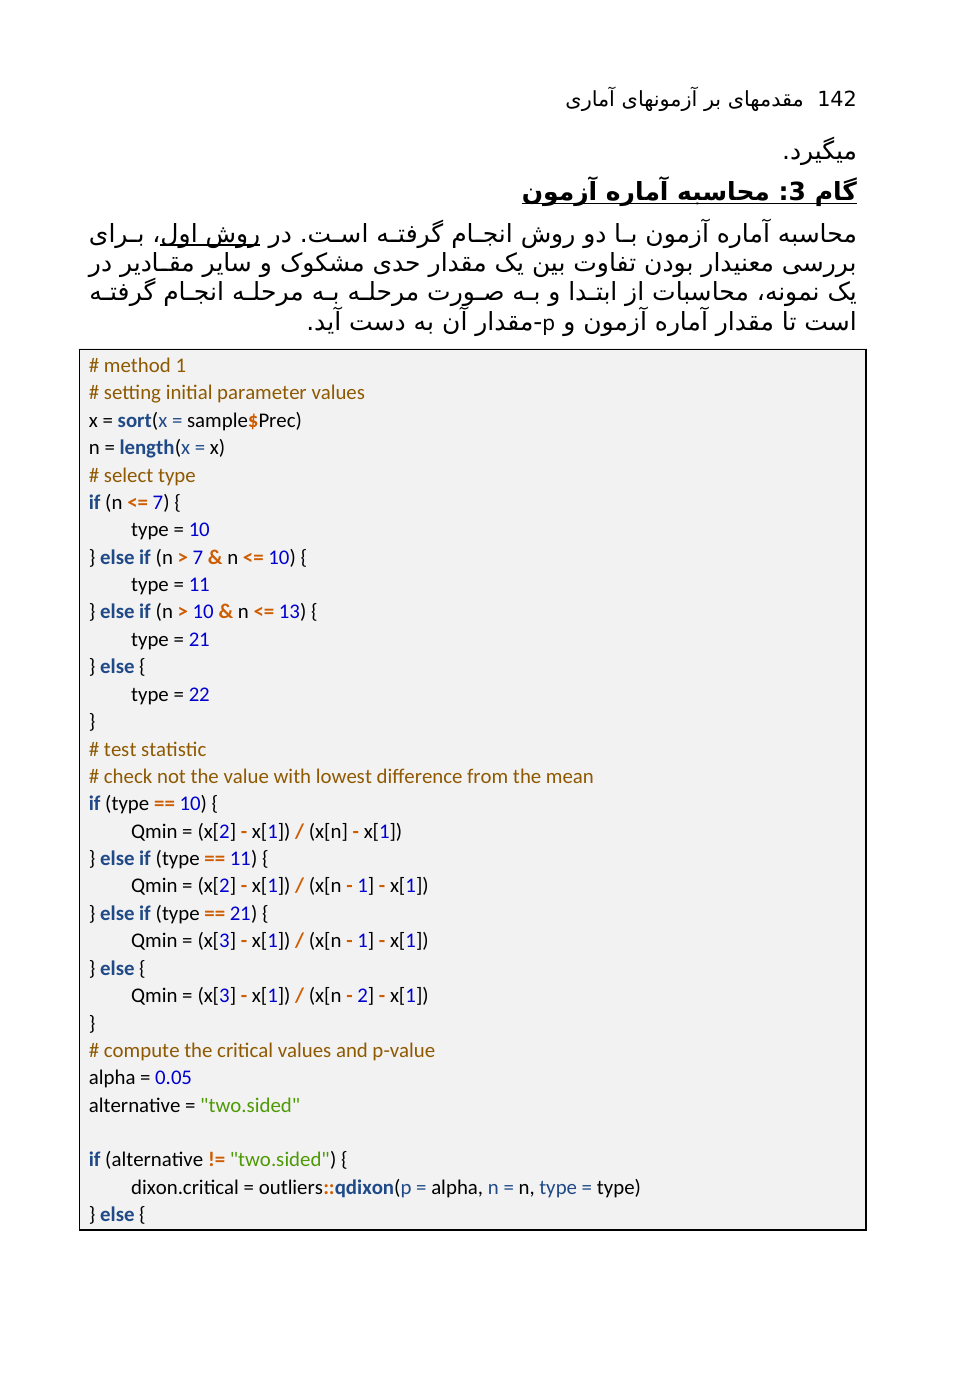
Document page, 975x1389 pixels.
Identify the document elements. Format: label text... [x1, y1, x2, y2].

text گام 3: محاسبه آماره آزمون [89, 177, 857, 207]
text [89, 136, 857, 165]
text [80, 350, 865, 1229]
text محاسبه آماره آزمون با دو روش انجام گرفته است. در روش اول، برای بررسی معنی‏دار بودن تفاوت بین یک مقدار حدی مشکوک و سایر مقادیر در یک نمونه، محاسبات از ابتدا و به صورت مرحله به مرحله انجام گرفته است تا مقدار آماره آزمون و p-مقدار آن به دست آید. [89, 219, 857, 336]
